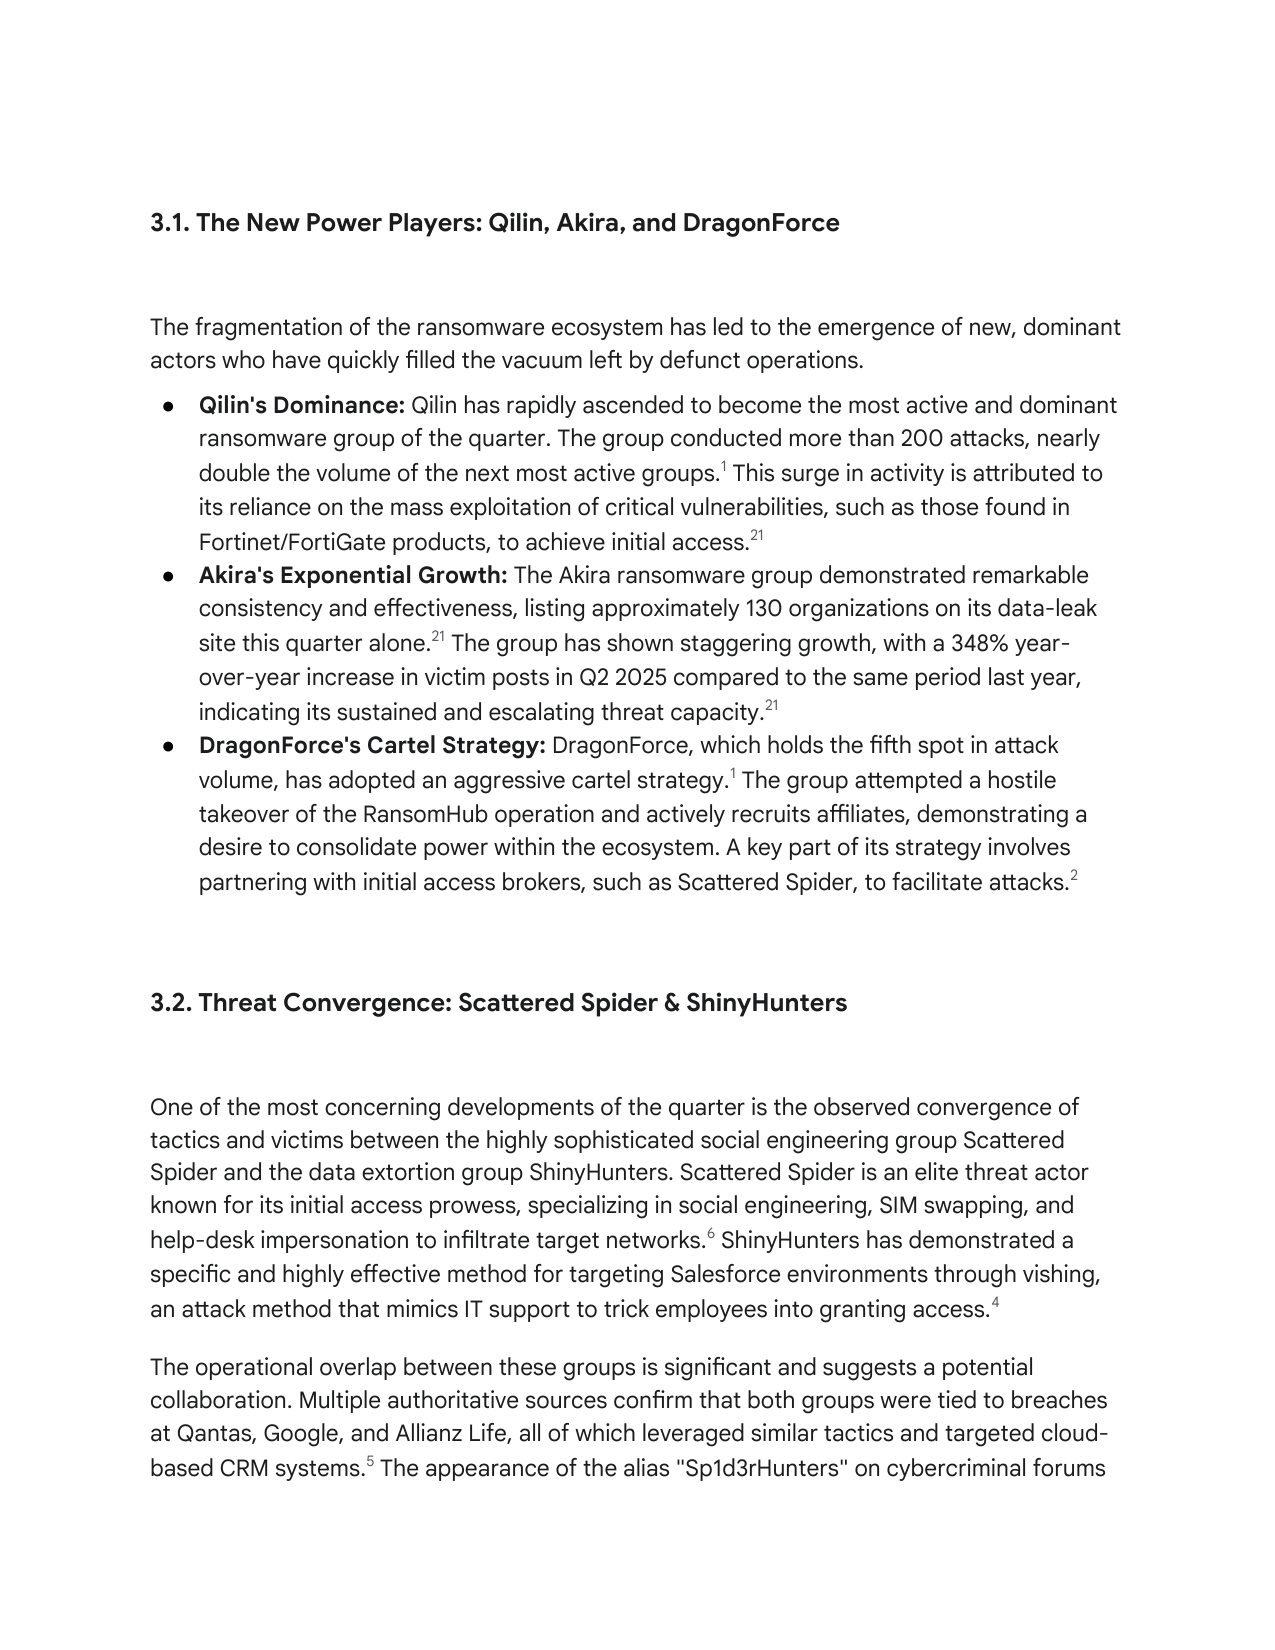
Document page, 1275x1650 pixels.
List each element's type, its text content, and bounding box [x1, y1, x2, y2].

list Akira's Exponential Growth: The Akira ransomware group demonstrated remarkable consistency and effectiveness, listing approximately 130 organizations on its data-leak site this quarter alone.21 The group has shown staggering growth, with a 348% year-over-year increase in victim posts in Q2 2025 compared to the same period last year, indicating its sustained and escalating threat capacity.21 [161, 562, 1125, 727]
text The fragmentation of the ransomware ecosystem has led to the emergence of new, dominant actors who have quickly filled the vacuum left by defunct operations. [150, 314, 1125, 375]
list Qilin's Dominance: Qilin has rapidly ascended to become the most active and dominant ransomware group of the quarter. The group conducted more than 200 attacks, nearly double the volume of the next most active groups.1 This surge in activity is attributed to its reliance on the mass exploitation of critical vulnerabilities, such as those found in Fortinet/FortiGate products, to achieve initial access.21 [161, 392, 1125, 557]
text One of the most concerning developments of the quarter is the observed convergence of tactics and victims between the highly sophisticated social engineering group Scattered Spider and the data extortion group ShinyHunters. Scattered Spider is an elite threat actor known for its initial access prowess, specializing in social engineering, SIM swapping, and help-desk impersonation to infiltrate target networks.6 ShinyHunters has demonstrated a specific and highly effective method for targeting Salesforce environments through vishing, an attack method that mimics IT support to trick employees into granting access.4 [150, 1093, 1125, 1324]
subtitle 3.2. Threat Convergence: Scattered Spider & ShinyHunters [150, 987, 1125, 1019]
list DragonForce's Cartel Strategy: DragonForce, which holds the fifth spot in attack volume, has adopted an aggressive cartel strategy.1 The group attempted a hostile takeover of the RansomHub operation and actively recruits affiliates, demonstrating a desire to consolidate power within the ecosystem. A key part of its strategy involves partnering with initial access brokers, such as Scattered Spider, to facilitate attacks.2 [161, 732, 1125, 897]
subtitle 3.1. The New Power Players: Qilin, Akira, and DragonForce [150, 208, 1125, 239]
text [150, 1354, 1125, 1483]
